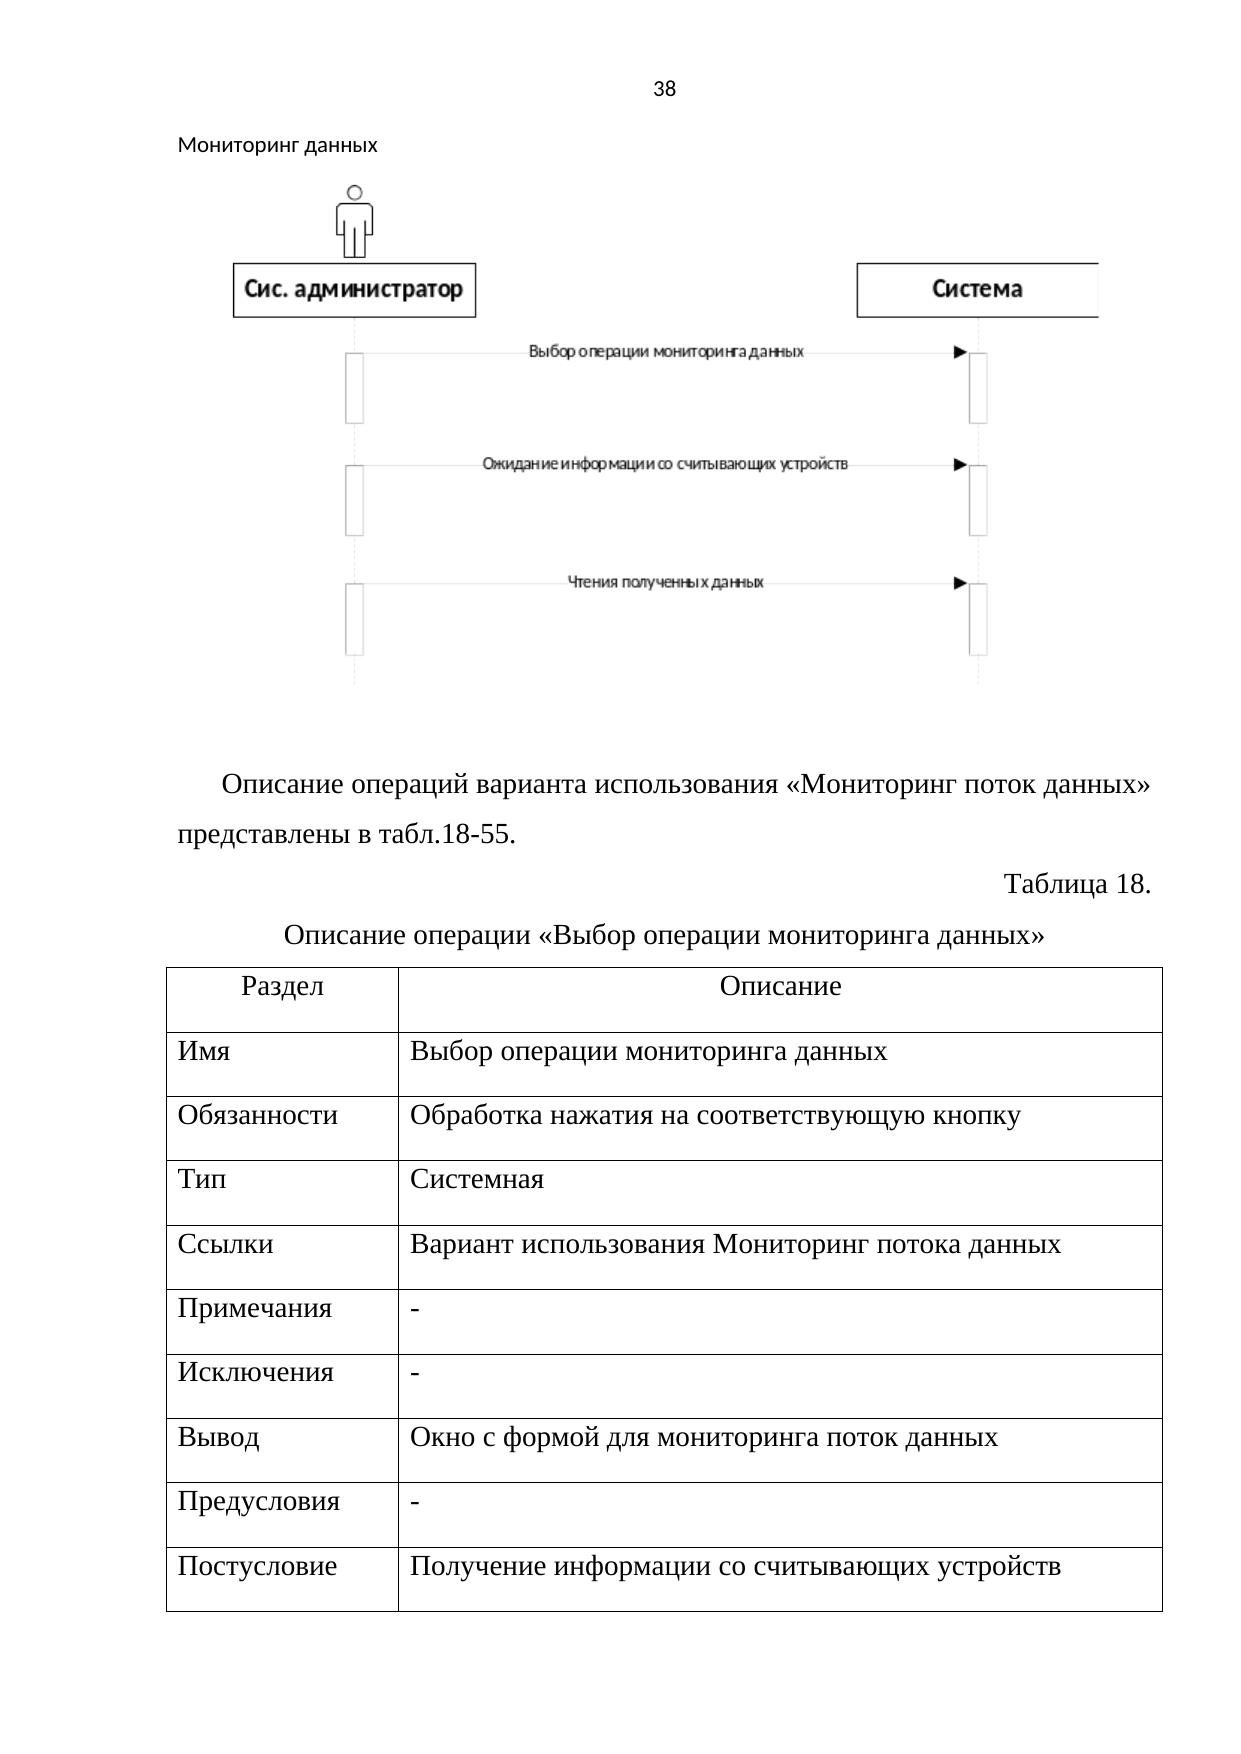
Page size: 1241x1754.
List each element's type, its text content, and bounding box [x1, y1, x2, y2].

text Описание операций варианта использования «Мониторинг поток данных» представлены в табл.18-55. [177, 766, 1152, 850]
text Описание операции «Выбор операции мониторинга данных» [177, 917, 1152, 951]
table_cell Ссылки [167, 1226, 398, 1289]
text Таблица 18. [177, 867, 1152, 900]
table_cell Обработка нажатия на соответствующую кнопку [399, 1097, 1162, 1160]
table_cell Постусловие [167, 1548, 398, 1611]
table_cell Предусловия [167, 1483, 398, 1547]
table_header Описание [399, 968, 1162, 1032]
table_cell Выбор операции мониторинга данных [399, 1033, 1162, 1096]
table_cell Системная [399, 1161, 1162, 1225]
table_cell Исключения [167, 1355, 398, 1418]
table_cell Вывод [167, 1419, 398, 1482]
table_cell Примечания [167, 1290, 398, 1353]
table_cell Получение информации со считывающих устройств [399, 1548, 1162, 1611]
table_cell - [399, 1290, 1162, 1353]
table_cell Имя [167, 1033, 398, 1096]
table_cell - [399, 1355, 1162, 1418]
text Мониторинг данных [177, 130, 1152, 158]
table_cell Тип [167, 1161, 398, 1225]
table_header Раздел [167, 968, 398, 1032]
table_cell Вариант использования Мониторинг потока данных [399, 1226, 1162, 1289]
table_cell Обязанности [167, 1097, 398, 1160]
table_cell - [399, 1483, 1162, 1547]
table_cell Окно с формой для мониторинга поток данных [399, 1419, 1162, 1482]
